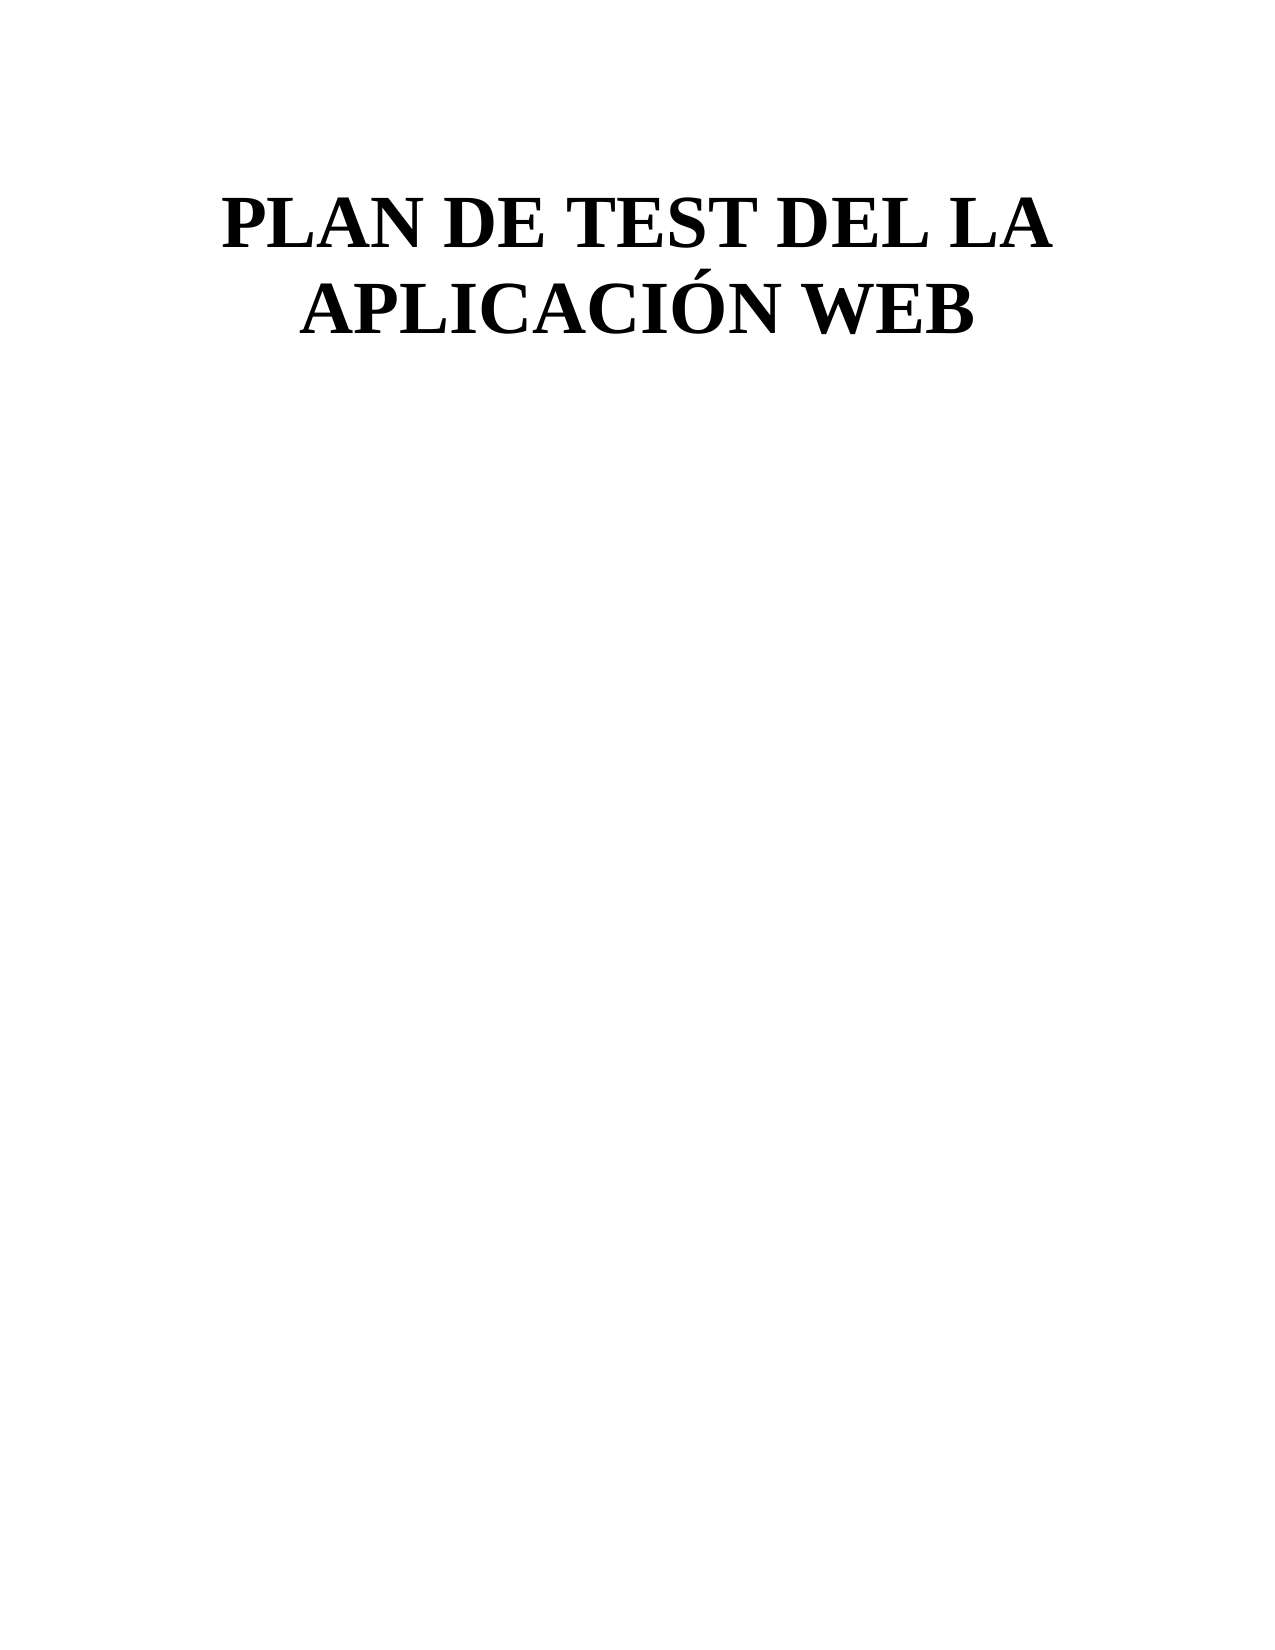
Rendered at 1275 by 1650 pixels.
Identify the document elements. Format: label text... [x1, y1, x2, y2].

text PLAN DE TEST DEL LA APLICACIÓN WEB [150, 177, 1125, 350]
